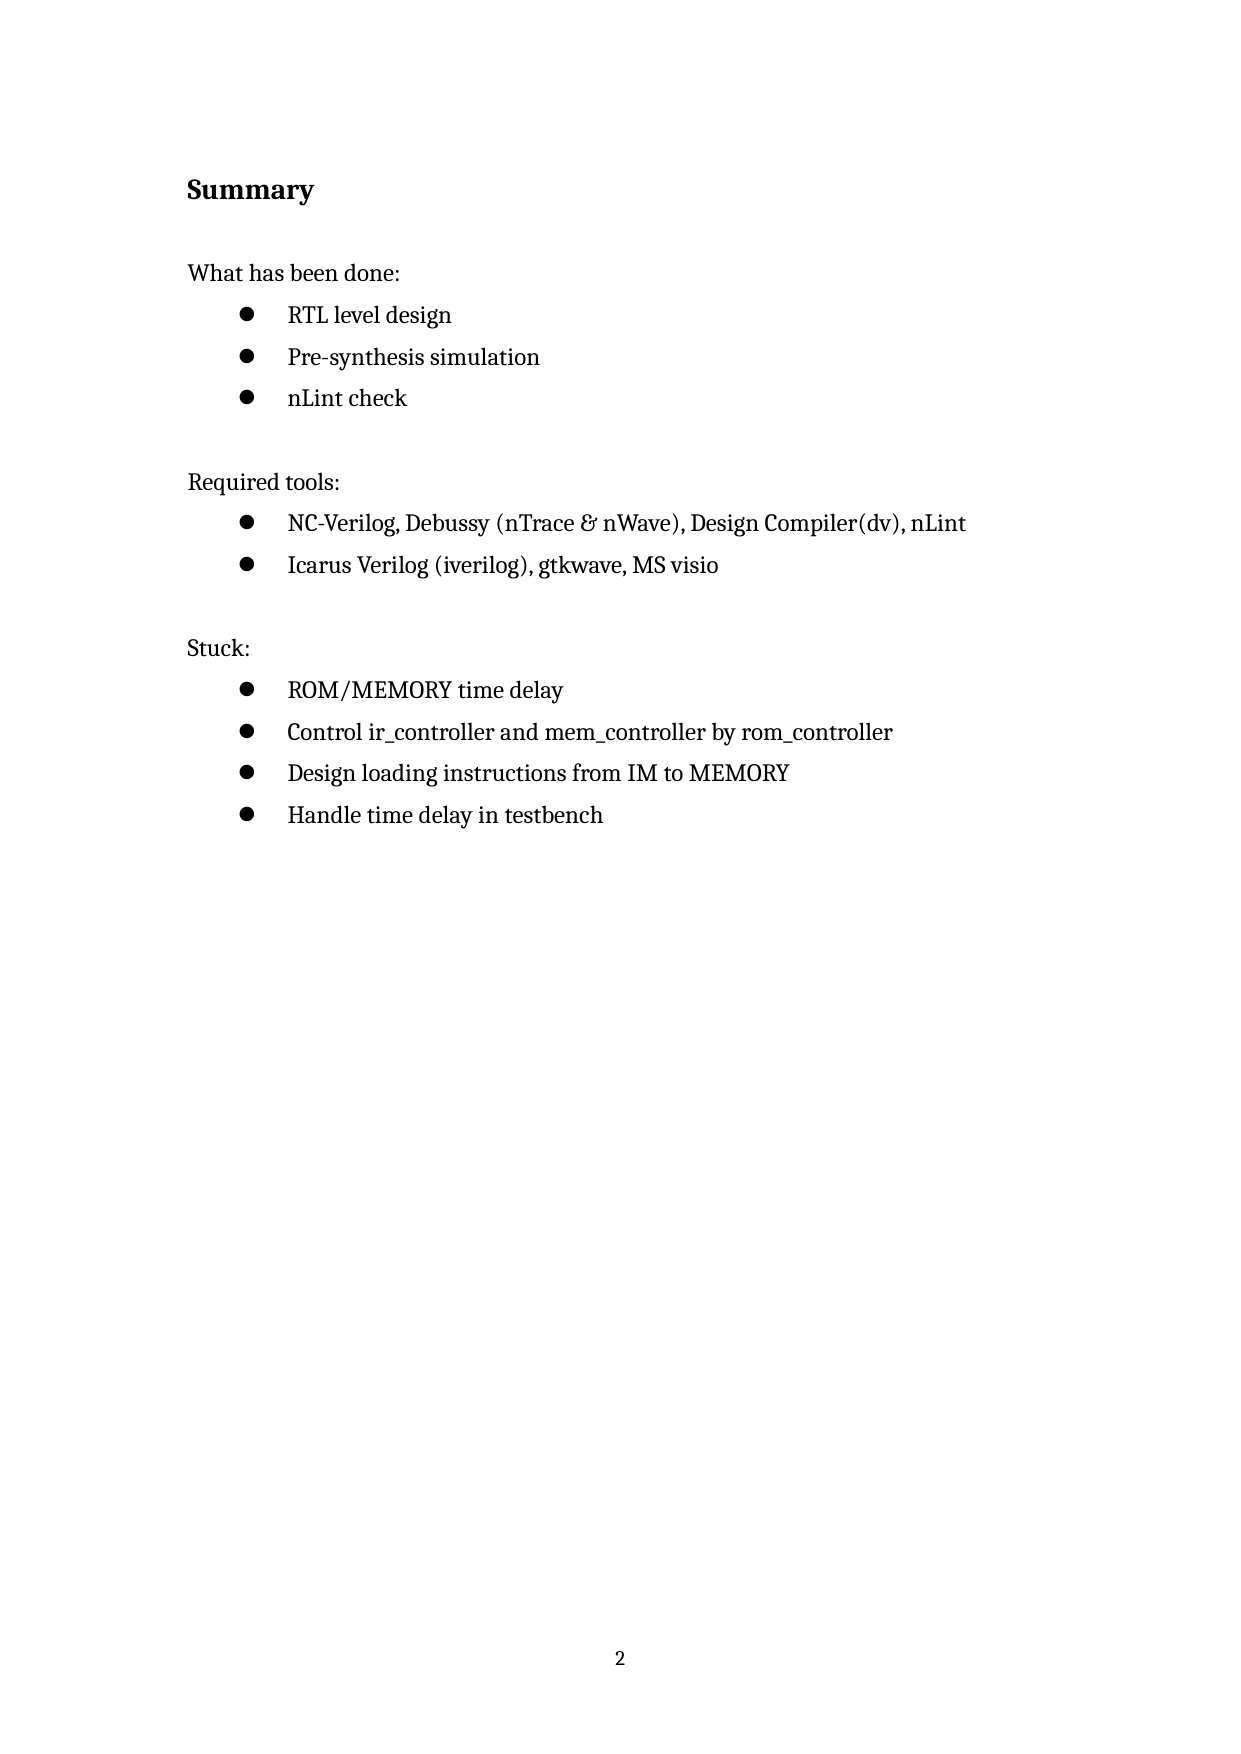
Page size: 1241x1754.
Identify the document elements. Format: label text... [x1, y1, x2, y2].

subtitle Summary [187, 169, 1053, 211]
list Design loading instructions from IM to MEMORY [237, 753, 1053, 794]
text Required tools: [187, 461, 1053, 503]
text What has been done: [187, 253, 1053, 294]
list RTL level design [237, 294, 1053, 336]
list NC-Verilog, Debussy (nTrace & nWave), Design Compiler(dv), nLint [237, 503, 1053, 544]
list ROM/MEMORY time delay [237, 669, 1053, 711]
list Handle time delay in testbench [237, 794, 1053, 836]
list Icarus Verilog (iverilog), gtkwave, MS visio [237, 544, 1053, 586]
list Control ir_controller and mem_controller by rom_controller [237, 711, 1053, 753]
list nLint check [237, 378, 1053, 419]
text Stuck: [187, 628, 1053, 669]
list Pre-synthesis simulation [237, 336, 1053, 378]
